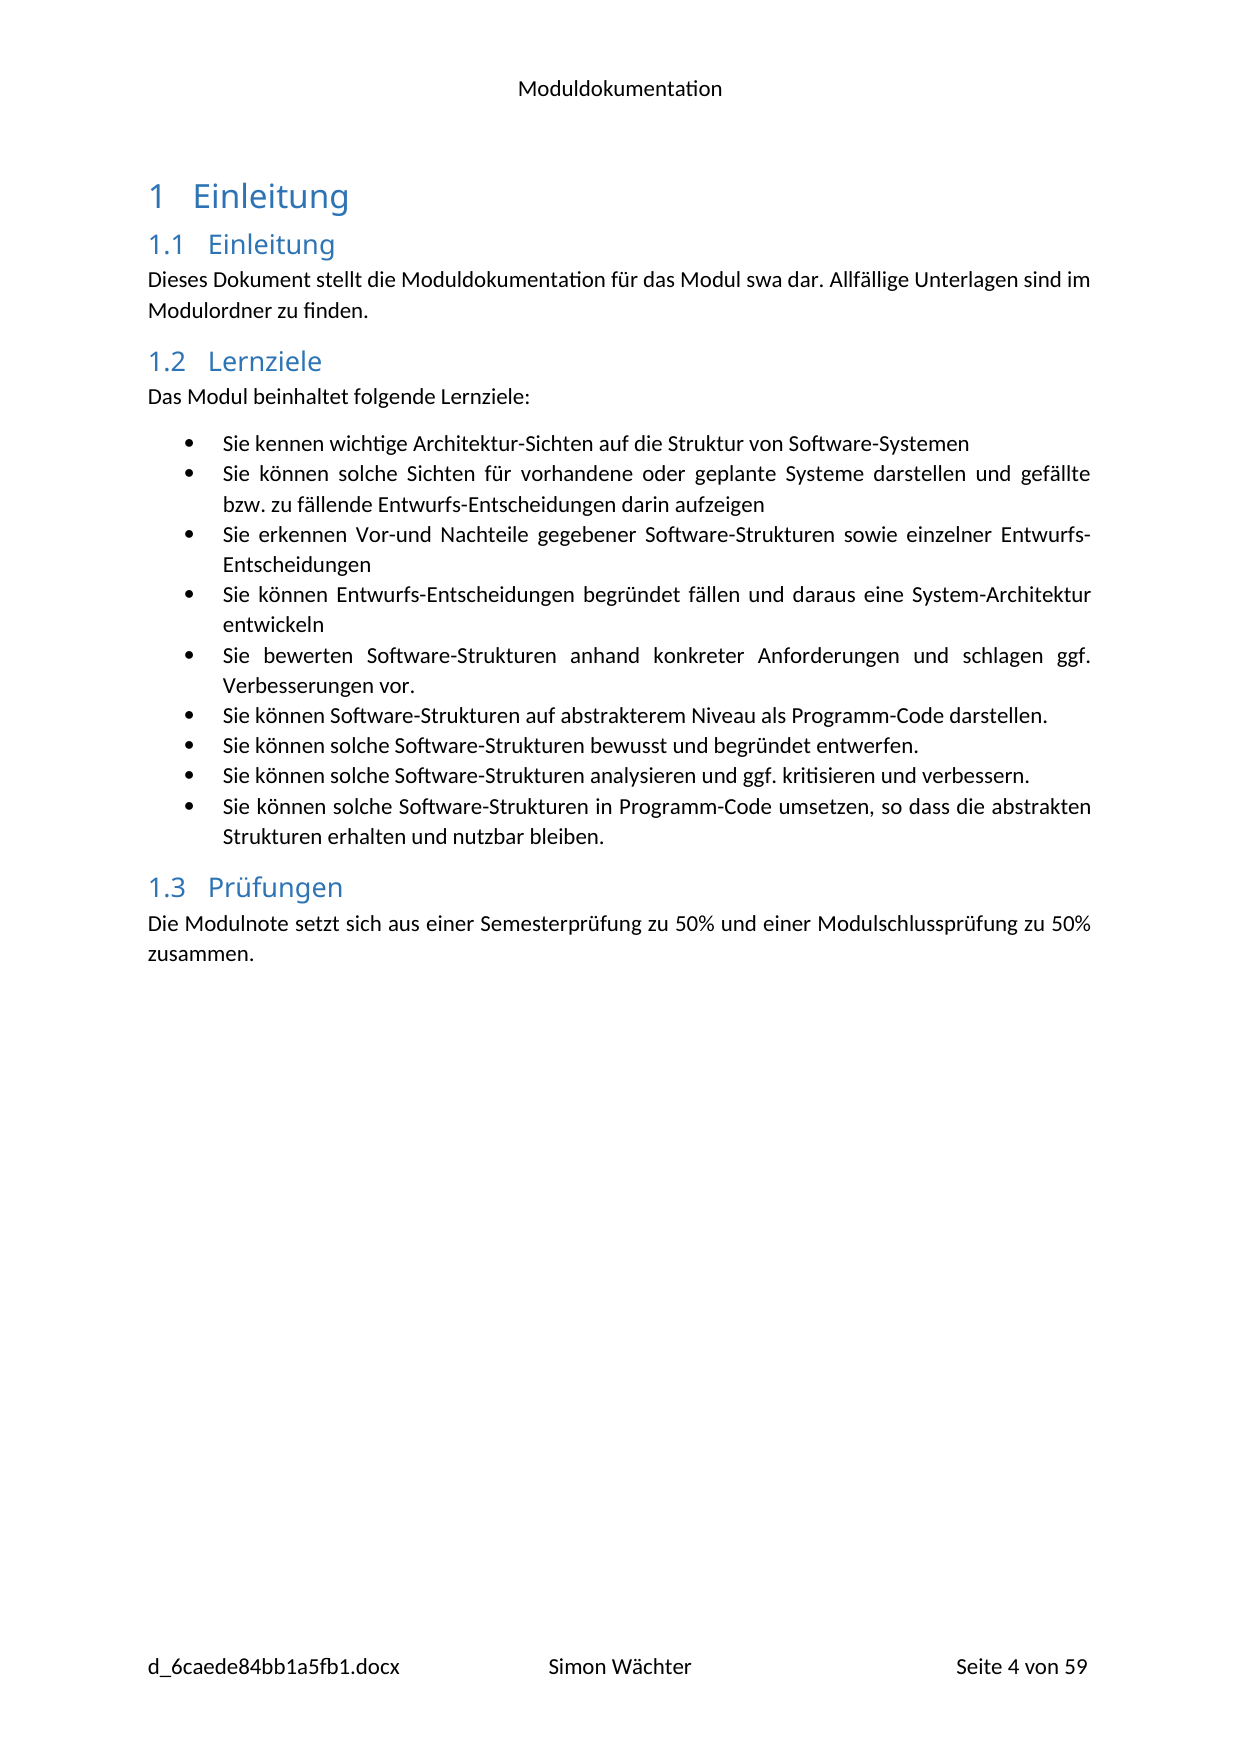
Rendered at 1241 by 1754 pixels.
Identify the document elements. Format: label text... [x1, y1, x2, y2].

text Das Modul beinhaltet folgende Lernziele: [148, 382, 1093, 410]
subtitle Einleitung [148, 173, 1093, 218]
subtitle Lernziele [148, 343, 1093, 379]
text Die Modulnote setzt sich aus einer Semesterprüfung zu 50% und einer Modulschlussprüfung zu 50% zusammen. [148, 909, 1093, 967]
subtitle Einleitung [148, 226, 1093, 263]
list Sie können solche Software-Strukturen in Programm-Code umsetzen, so dass die abstrakten Strukturen erhalten und nutzbar bleiben. [185, 792, 1093, 850]
list Sie können Entwurfs-Entscheidungen begründet fällen und daraus eine System-Architektur entwickeln [185, 580, 1093, 638]
list Sie kennen wichtige Architektur-Sichten auf die Struktur von Software-Systemen [185, 429, 1093, 457]
list Sie können solche Software-Strukturen analysieren und ggf. kritisieren und verbessern. [185, 762, 1093, 789]
text Dieses Dokument stellt die Moduldokumentation für das Modul swa dar. Allfällige Unterlagen sind im Modulordner zu finden. [148, 266, 1093, 324]
list Sie können solche Sichten für vorhandene oder geplante Systeme darstellen und gefällte bzw. zu fällende Entwurfs-Entscheidungen darin aufzeigen [185, 459, 1093, 518]
list Sie bewerten Software-Strukturen anhand konkreter Anforderungen und schlagen ggf. Verbesserungen vor. [185, 641, 1093, 699]
subtitle Prüfungen [148, 869, 1093, 906]
list Sie können solche Software-Strukturen bewusst und begründet entwerfen. [185, 731, 1093, 759]
list Sie können Software-Strukturen auf abstrakterem Niveau als Programm-Code darstellen. [185, 701, 1093, 729]
list Sie erkennen Vor-und Nachteile gegebener Software-Strukturen sowie einzelner Entwurfs-Entscheidungen [185, 520, 1093, 578]
